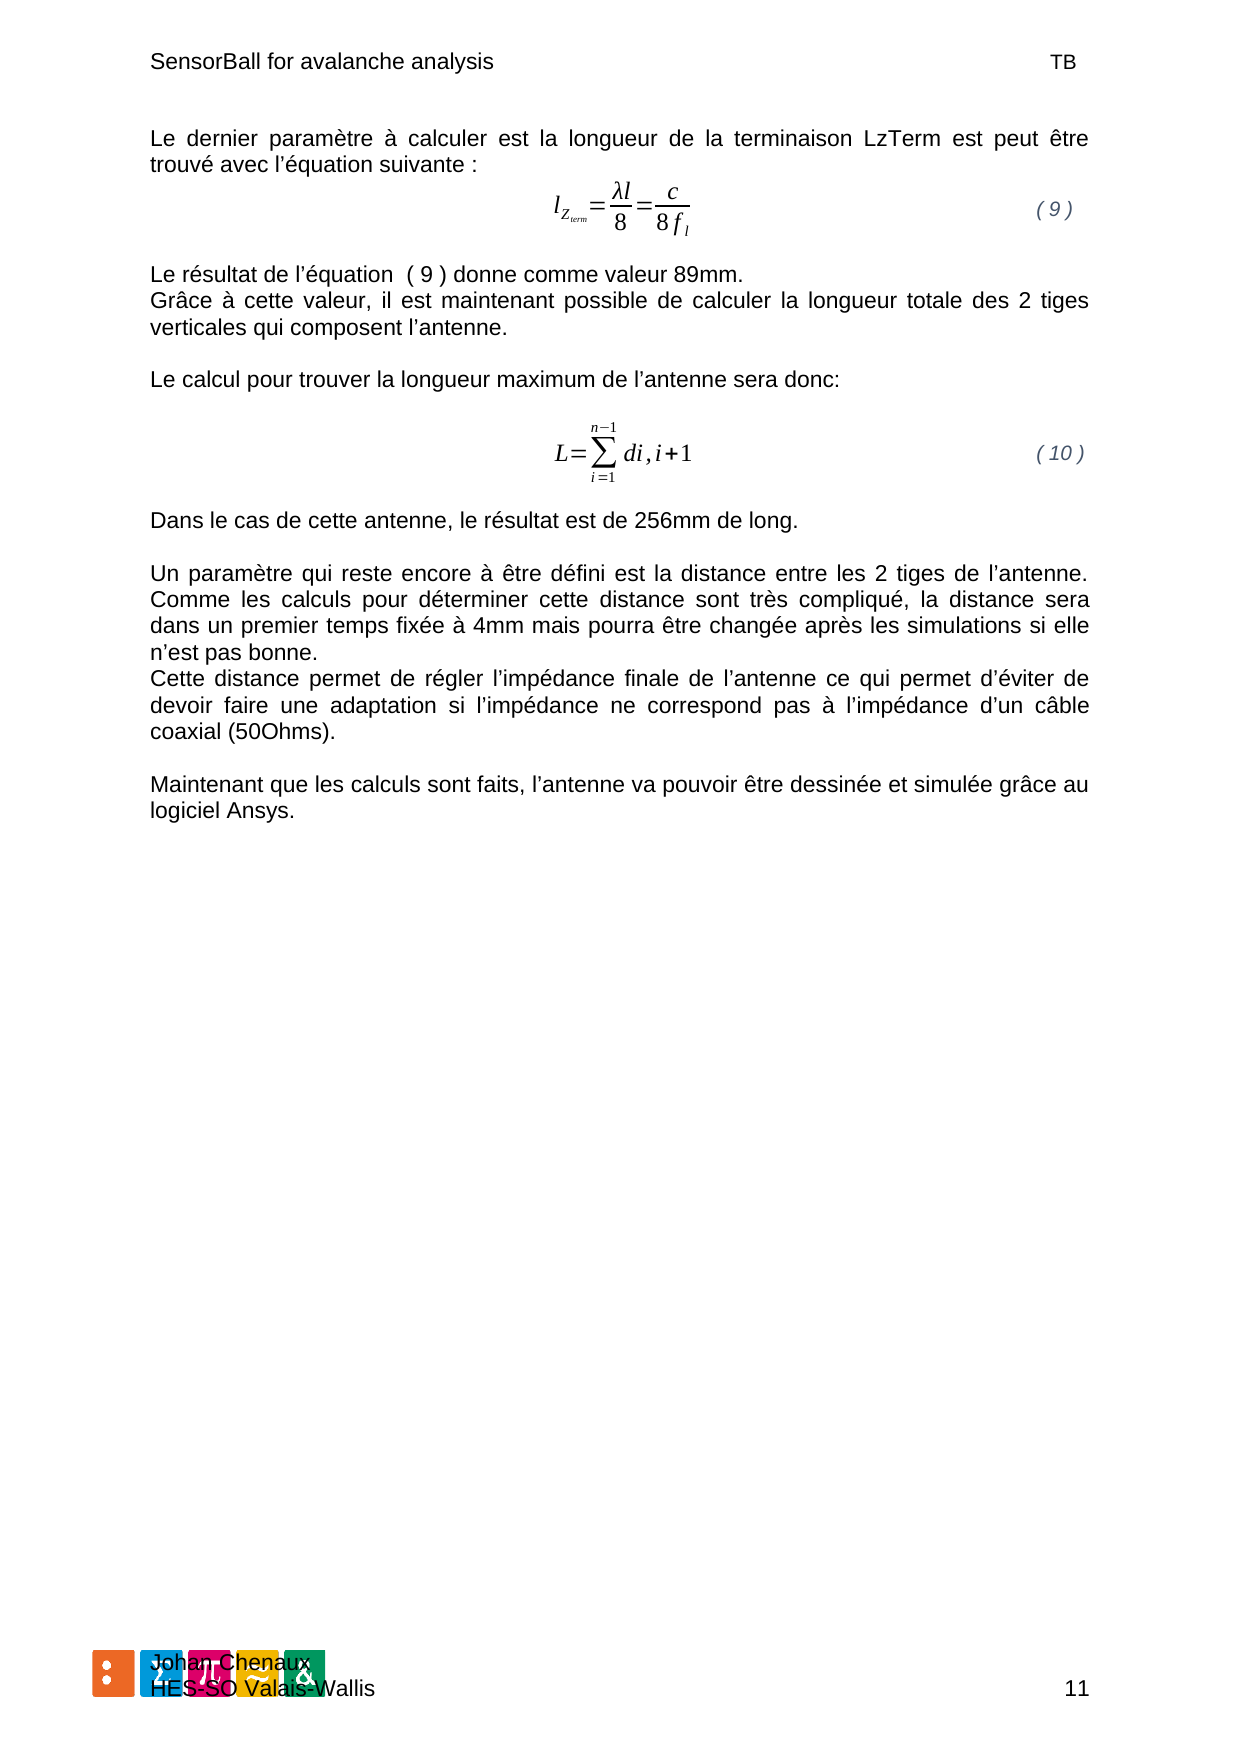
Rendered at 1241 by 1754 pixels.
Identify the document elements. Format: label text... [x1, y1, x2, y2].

text Le résultat de l’équation (9) donne comme valeur 89mm. [150, 261, 1090, 287]
picture [92, 1650, 140, 1697]
text Cette distance permet de régler l’impédance finale de l’antenne ce qui permet d’éviter de devoir faire une adaptation si l’impédance ne correspond pas à l’impédance d’un câble coaxial (50Ohms). [150, 665, 1090, 744]
picture [183, 1650, 326, 1697]
text Le dernier paramètre à calculer est la longueur de la terminaison LzTerm est peut être trouvé avec l’équation suivante : [150, 124, 1090, 177]
text Grâce à cette valeur, il est maintenant possible de calculer la longueur totale des 2 tiges verticales qui composent l’antenne. [150, 287, 1090, 340]
text Dans le cas de cette antenne, le résultat est de 256mm de long. [150, 507, 1090, 533]
text Maintenant que les calculs sont faits, l’antenne va pouvoir être dessinée et simulée grâce au logiciel Ansys. [150, 771, 1090, 823]
text Un paramètre qui reste encore à être défini est la distance entre les 2 tiges de l’antenne. Comme les calculs pour déterminer cette distance sont très compliqué, la distance sera dans un premier temps fixée à 4mm mais pourra être changée après les simulations si elle n’est pas bonne. [150, 560, 1090, 665]
text ( ) [150, 177, 1090, 240]
text ( ) [150, 419, 1090, 486]
text Le calcul pour trouver la longueur maximum de l’antenne sera donc: [150, 366, 1090, 393]
